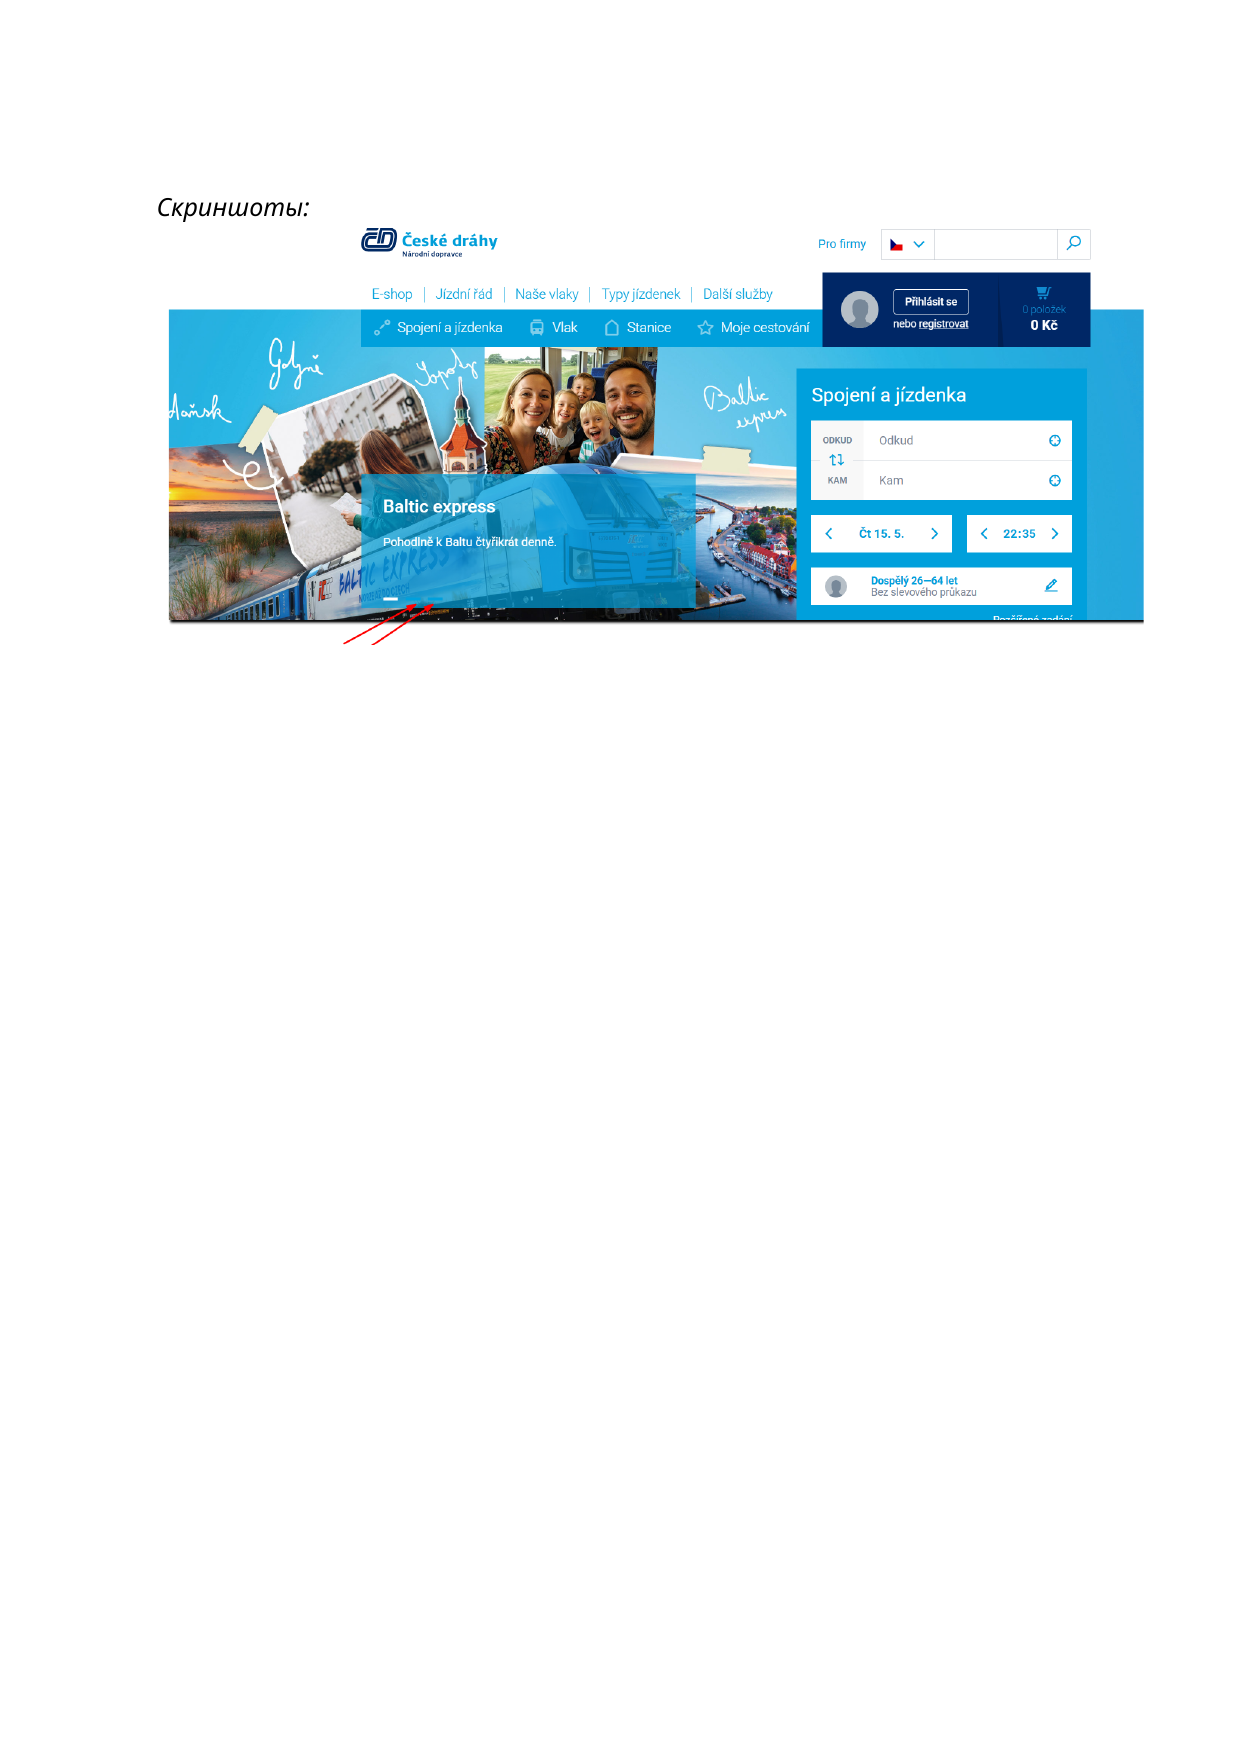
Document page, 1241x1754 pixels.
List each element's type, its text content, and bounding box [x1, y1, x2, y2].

text Скриншоты: [150, 150, 1125, 644]
